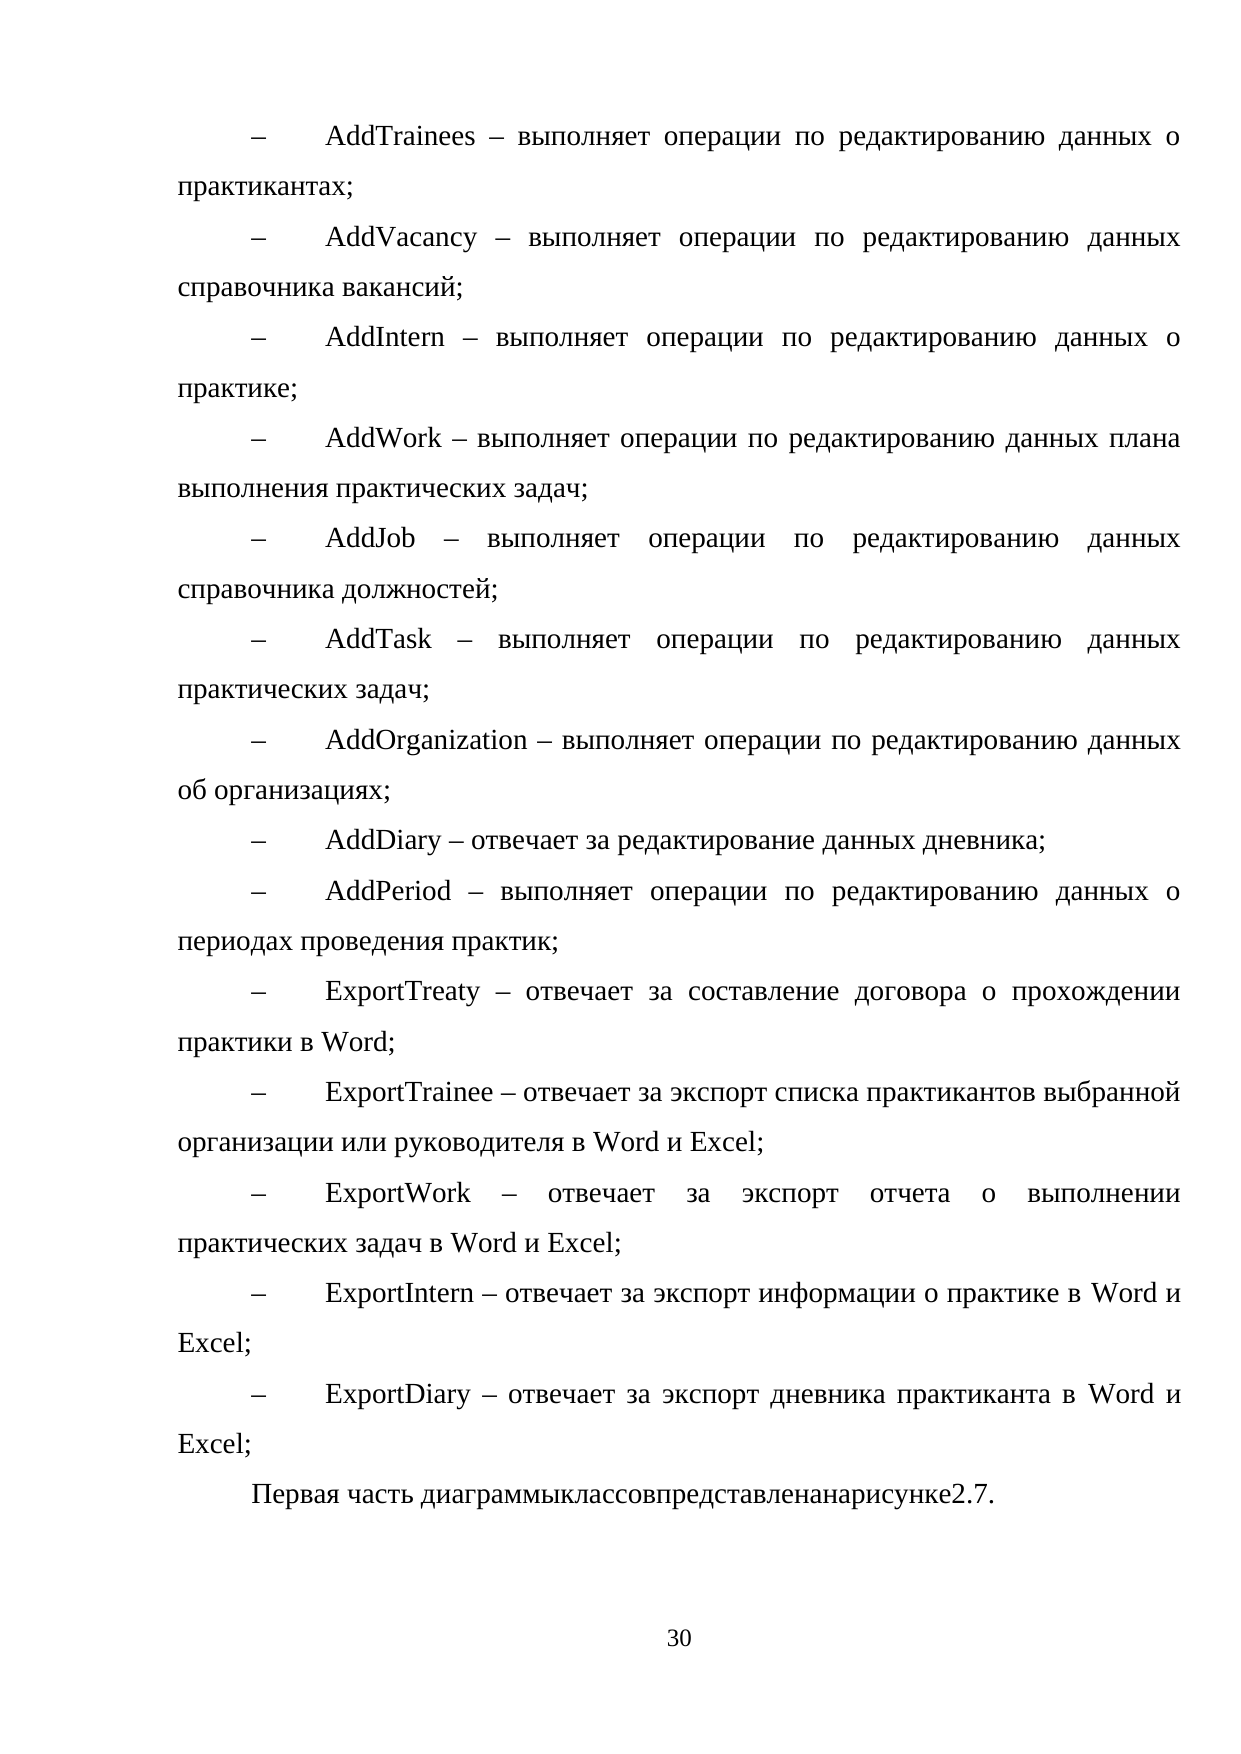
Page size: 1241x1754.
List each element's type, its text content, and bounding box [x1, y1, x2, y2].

list ExportDiary – отвечает за экспорт дневника практиканта в Word и Excel; [177, 1376, 1181, 1460]
list ExportWork – отвечает за экспорт отчета о выполнении практических задач в Word и Excel; [177, 1175, 1181, 1258]
list AddOrganization – выполняет операции по редактированию данных об организациях; [177, 722, 1181, 806]
list AddJob – выполняет операции по редактированию данных справочника должностей; [177, 521, 1181, 604]
list ExportTrainee – отвечает за экспорт списка практикантов выбранной организации или руководителя в Word и Excel; [177, 1074, 1181, 1158]
list ExportTreaty – отвечает за составление договора о прохождении практики в Word; [177, 973, 1181, 1057]
list AddWork – выполняет операции по редактированию данных плана выполнения практических задач; [177, 420, 1181, 504]
list AddTask – выполняет операции по редактированию данных практических задач; [177, 621, 1181, 705]
text Первая часть диаграммыклассовпредставленанарисунке2.7. [177, 1477, 1181, 1510]
list ExportIntern – отвечает за экспорт информации о практике в Word и Excel; [177, 1275, 1181, 1359]
list AddIntern – выполняет операции по редактированию данных о практике; [177, 319, 1181, 403]
list AddVacancy – выполняет операции по редактированию данных справочника вакансий; [177, 219, 1181, 303]
list AddPeriod – выполняет операции по редактированию данных о периодах проведения практик; [177, 873, 1181, 957]
list AddTrainees – выполняет операции по редактированию данных о практикантах; [177, 118, 1181, 202]
list AddDiary – отвечает за редактирование данных дневника; [177, 822, 1181, 856]
